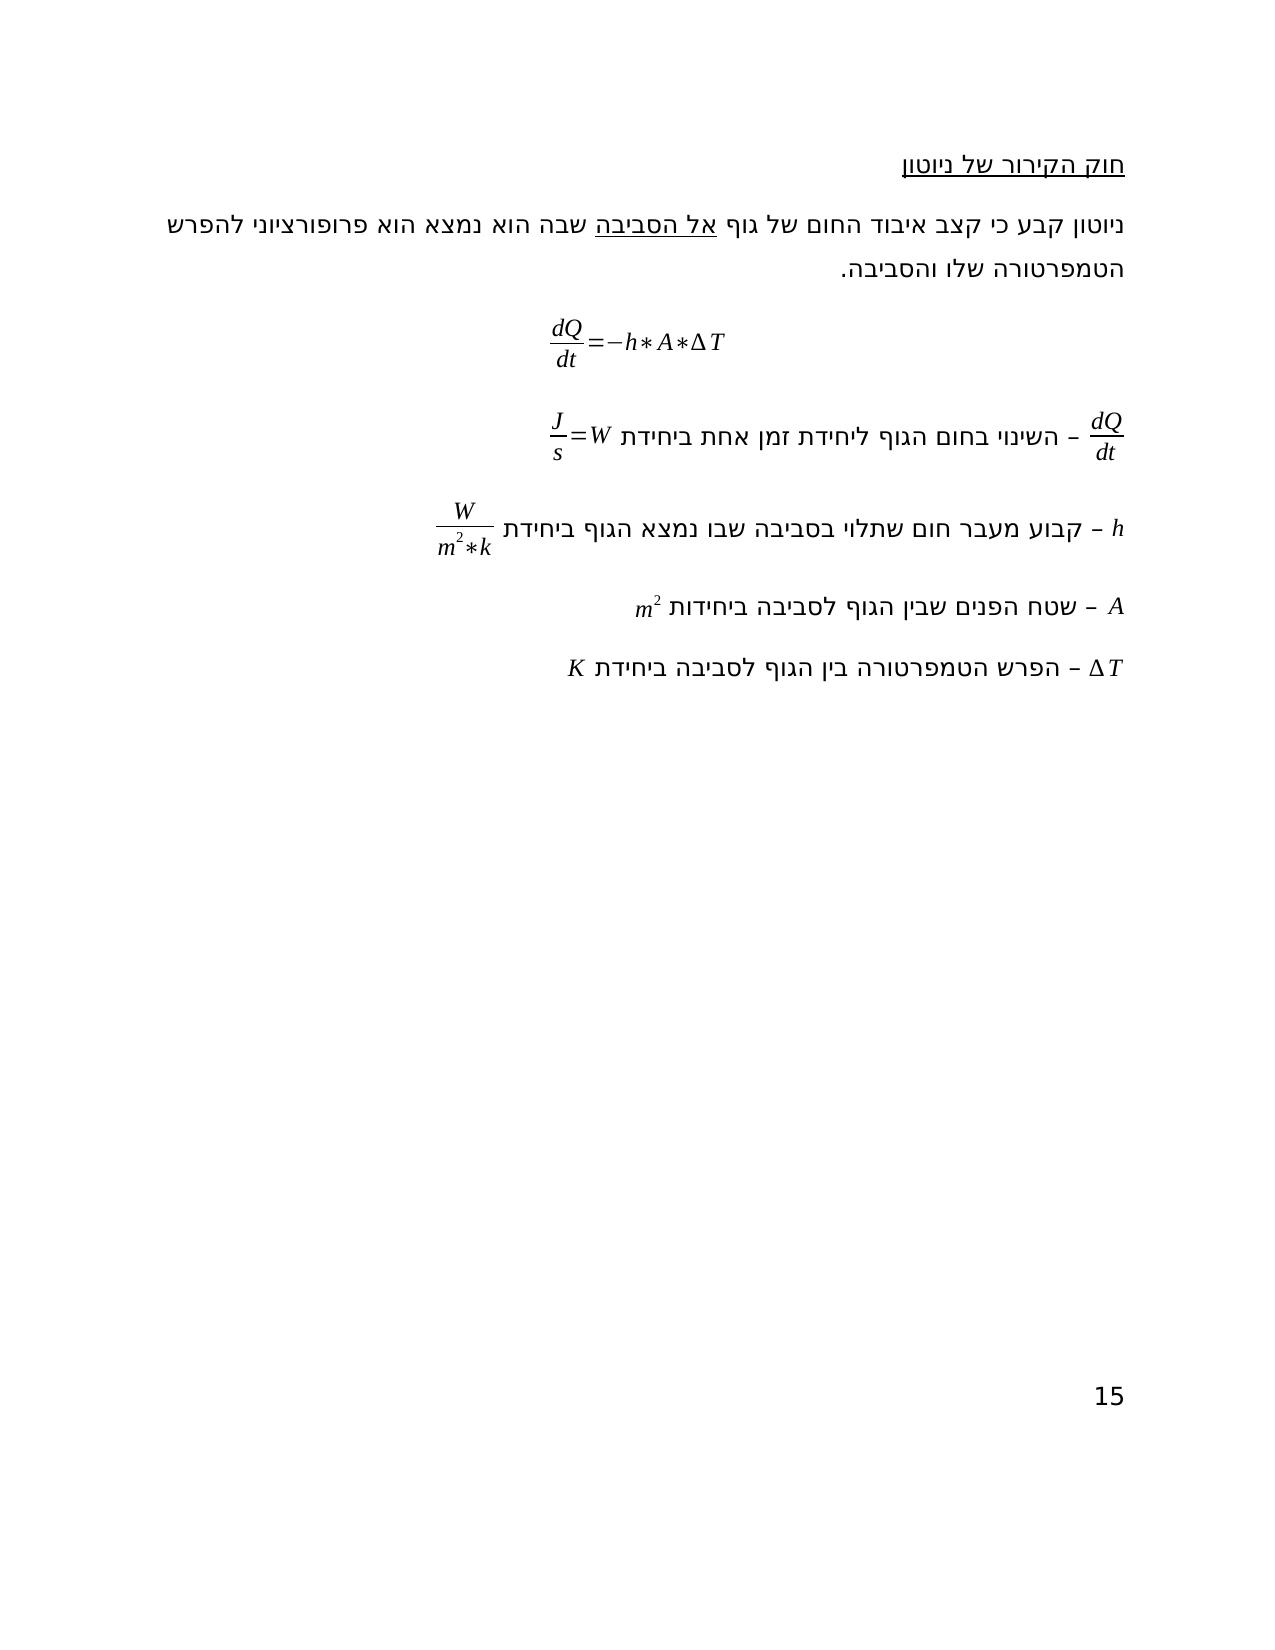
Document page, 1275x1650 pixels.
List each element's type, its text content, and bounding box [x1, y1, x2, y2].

text – שטח הפנים שבין הגוף לסביבה ביחידות [150, 591, 1125, 622]
text – הפרש הטמפרטורה בין הגוף לסביבה ביחידת [150, 653, 1125, 683]
subtitle חוק הקירור של ניוטון [150, 150, 1125, 179]
text – השינוי בחום הגוף ליחידת זמן אחת ביחידת [150, 407, 1125, 466]
text – קבוע מעבר חום שתלוי בסביבה שבו נמצא הגוף ביחידת [150, 497, 1125, 560]
text ניוטון קבע כי קצב איבוד החום של גוף אל הסביבה שבה הוא נמצא הוא פרופורציוני להפרש הטמפרטורה שלו והסביבה. [150, 210, 1125, 283]
